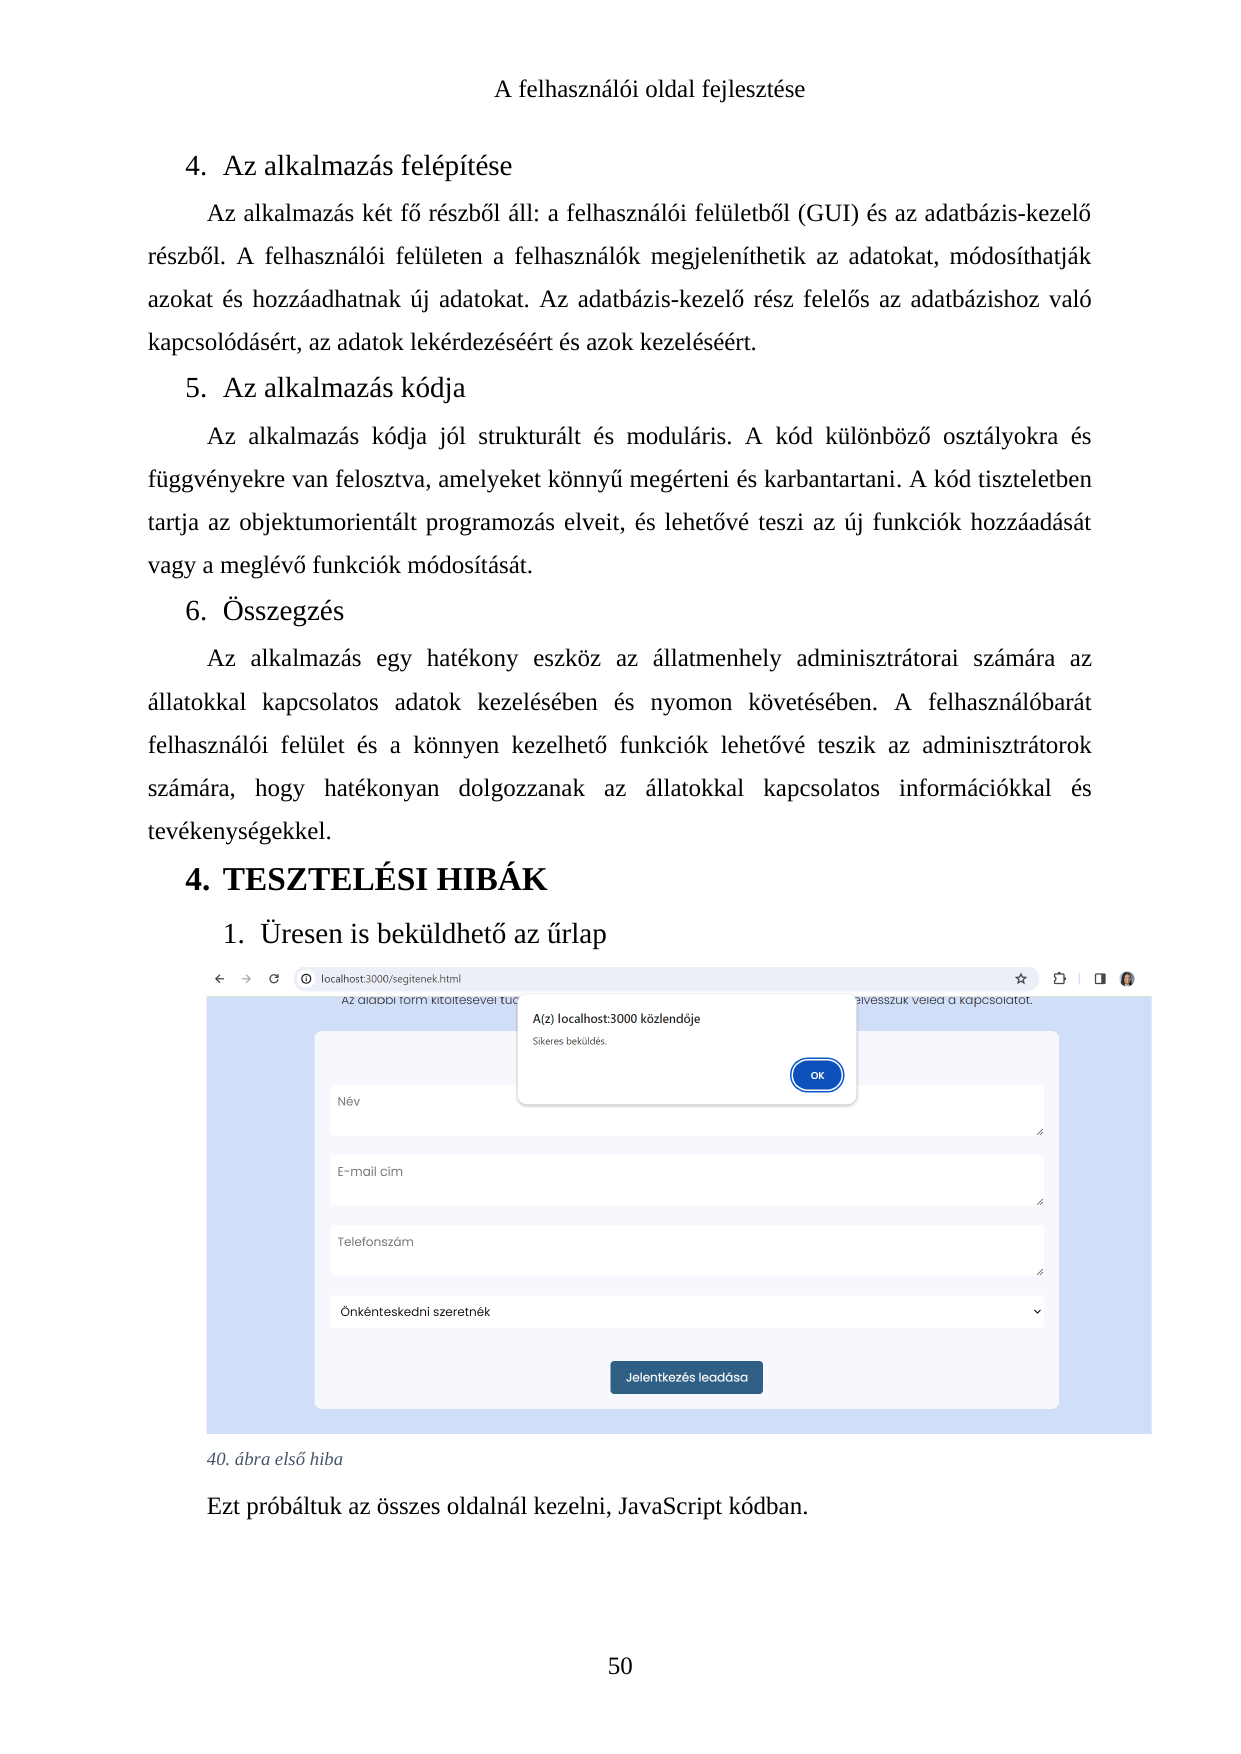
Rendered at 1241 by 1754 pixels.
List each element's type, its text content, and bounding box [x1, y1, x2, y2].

text 40. ábra első hiba [148, 1448, 1093, 1470]
subtitle Tesztelési hibák [185, 859, 1093, 897]
subtitle Üresen is beküldhető az űrlap [223, 917, 1093, 950]
text Az alkalmazás egy hatékony eszköz az állatmenhely adminisztrátorai számára az állatokkal kapcsolatos adatok kezelésében és nyomon követésében. A felhasználóbarát felhasználói felület és a könnyen kezelhető funkciók lehetővé teszik az adminisztrátorok számára, hogy hatékonyan dolgozzanak az állatokkal kapcsolatos információkkal és tevékenységekkel. [148, 643, 1093, 845]
picture [206, 967, 1152, 1434]
subtitle Az alkalmazás felépítése [185, 148, 1093, 181]
subtitle Az alkalmazás kódja [185, 370, 1093, 404]
text Az alkalmazás két fő részből áll: a felhasználói felületből (GUI) és az adatbázis-kezelő részből. A felhasználói felületen a felhasználók megjeleníthetik az adatokat, módosíthatják azokat és hozzáadhatnak új adatokat. Az adatbázis-kezelő rész felelős az adatbázishoz való kapcsolódásért, az adatok lekérdezéséért és azok kezeléséért. [148, 198, 1093, 356]
text Az alkalmazás kódja jól strukturált és moduláris. A kód különböző osztályokra és függvényekre van felosztva, amelyeket könnyű megérteni és karbantartani. A kód tiszteletben tartja az objektumorientált programozás elveit, és lehetővé teszi az új funkciók hozzáadását vagy a meglévő funkciók módosítását. [148, 421, 1093, 579]
text Ezt próbáltuk az összes oldalnál kezelni, JavaScript kódban. [148, 1491, 1093, 1519]
subtitle Összegzés [185, 593, 1093, 627]
